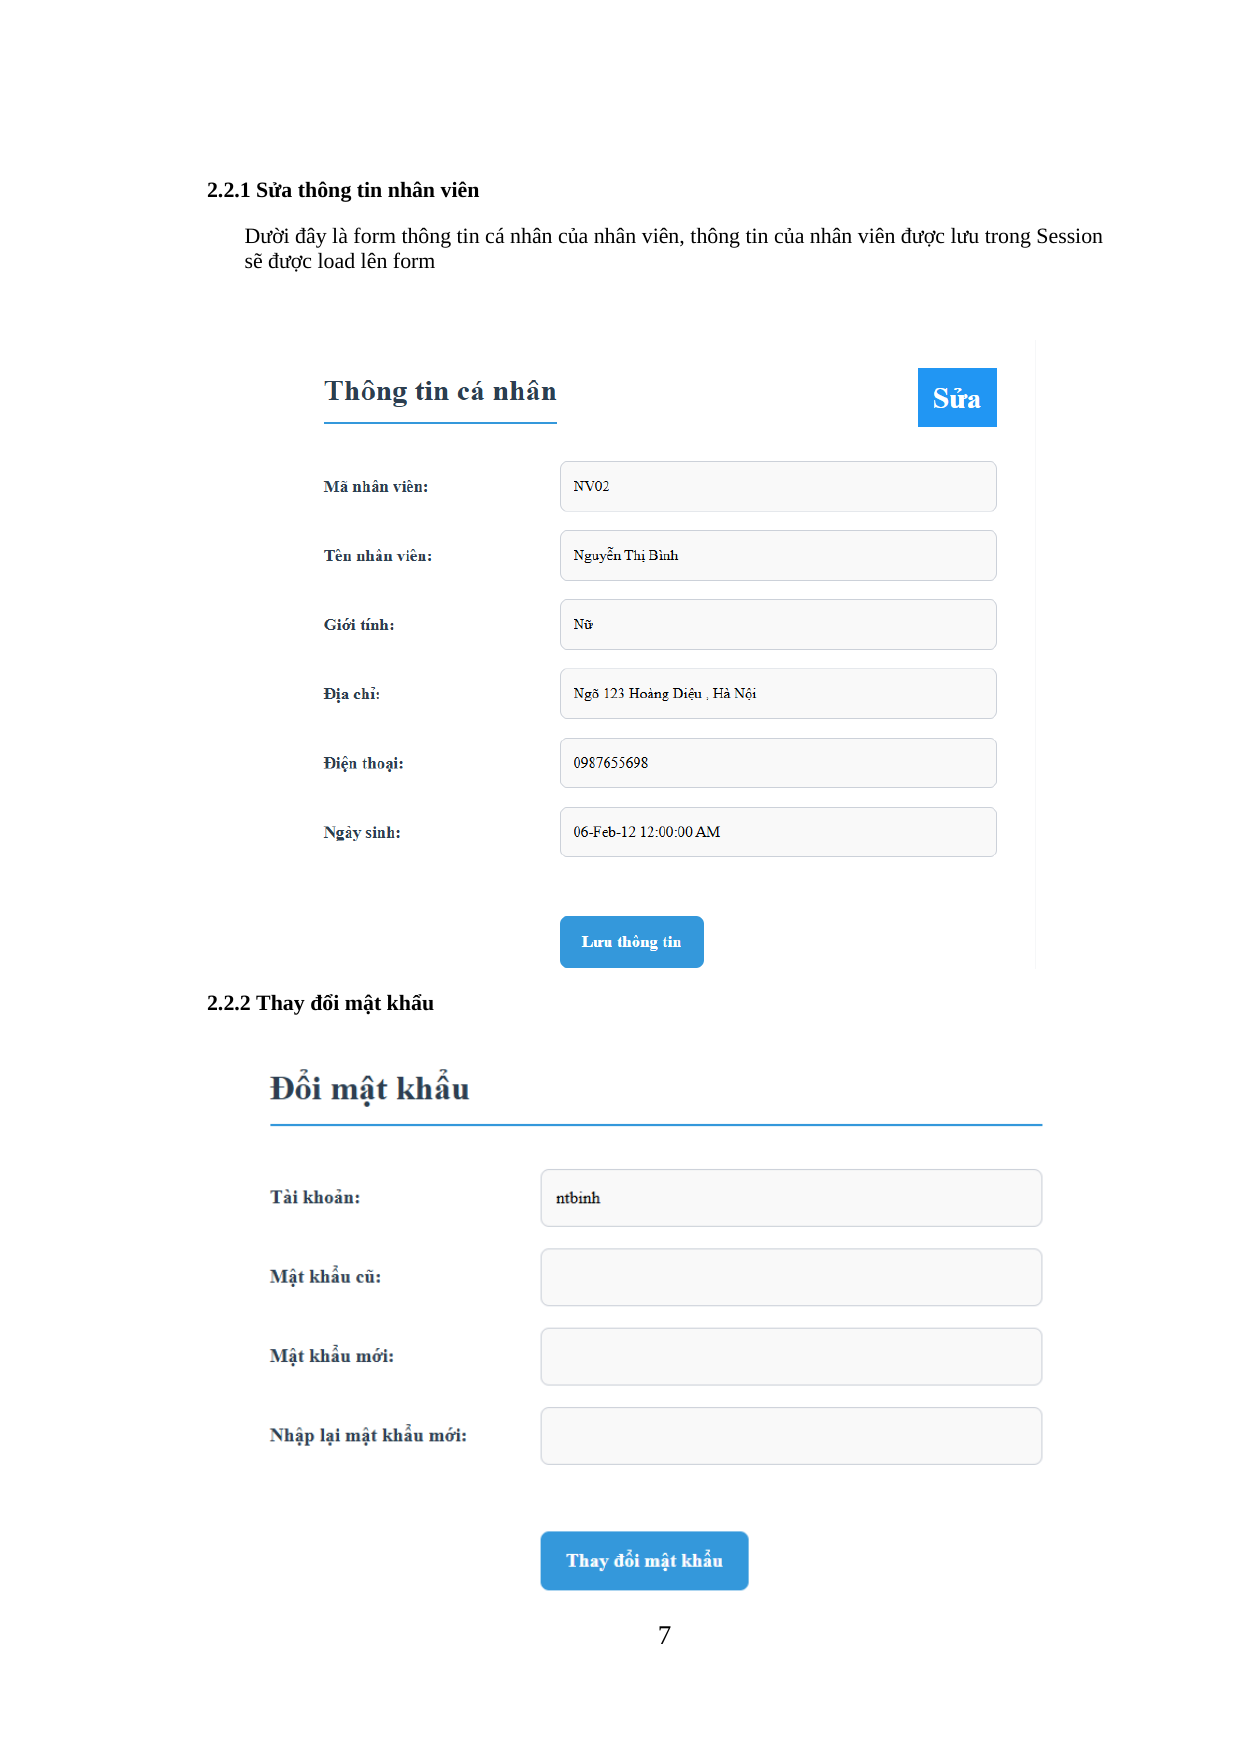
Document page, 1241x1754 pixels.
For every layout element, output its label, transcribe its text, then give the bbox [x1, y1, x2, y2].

text Dười đây là form thông tin cá nhân của nhân viên, thông tin của nhân viên được lưu trong Session sẽ được load lên form [244, 223, 1122, 274]
picture [293, 340, 1036, 969]
text 2.2.1 Sửa thông tin nhân viên [207, 177, 1122, 202]
picture [264, 1035, 1065, 1599]
text 2.2.2 Thay đổi mật khẩu [207, 990, 1122, 1015]
